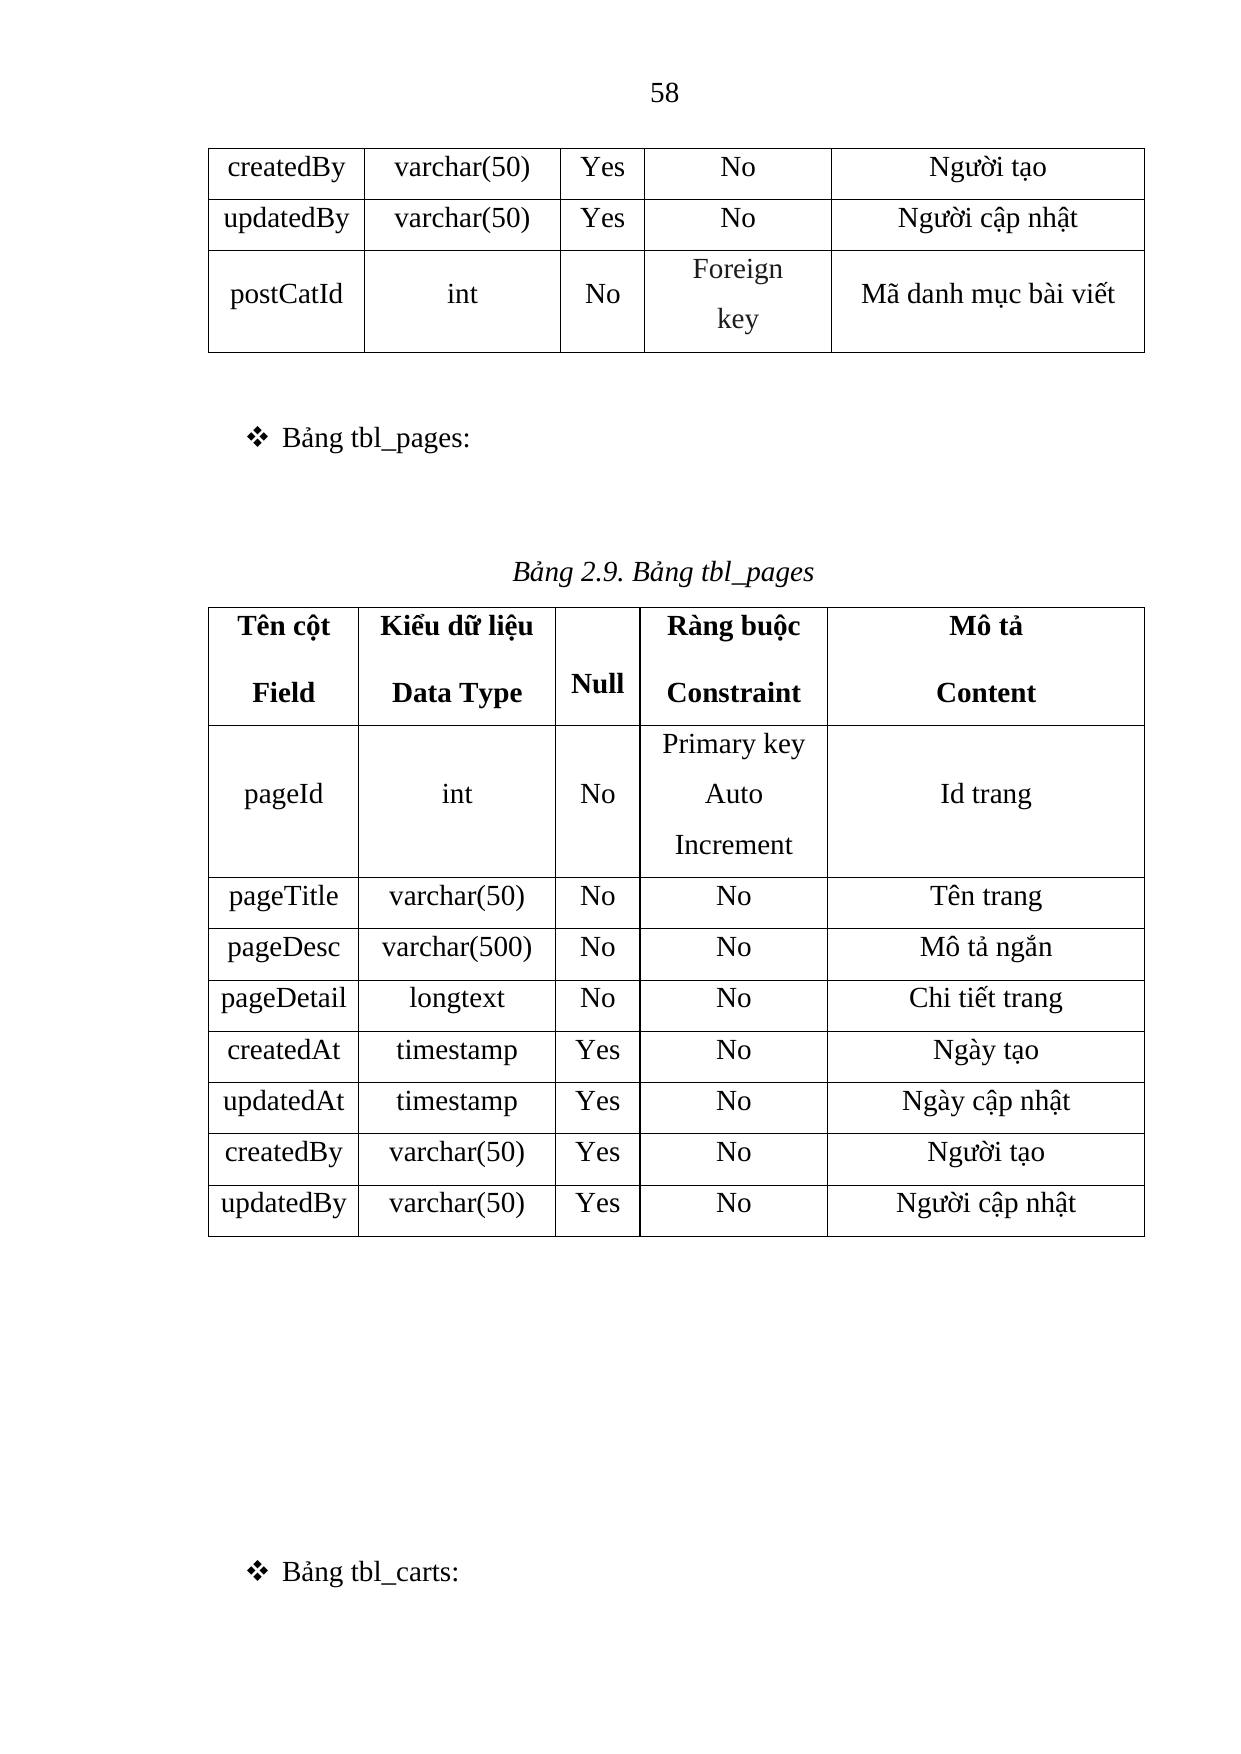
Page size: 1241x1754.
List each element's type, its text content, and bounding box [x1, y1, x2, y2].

table_cell Mã danh mục bài viết [832, 251, 1144, 352]
table_cell No [561, 251, 644, 352]
table_cell Yes [556, 1186, 639, 1236]
table_cell Yes [556, 1083, 639, 1133]
table_cell pageTitle [209, 878, 358, 928]
table_header Kiểu dữ liệu Data Type [359, 608, 555, 725]
table_cell pageId [209, 726, 358, 877]
table_cell int [365, 251, 560, 352]
table_cell varchar(50) [359, 878, 555, 928]
table_cell No [556, 981, 639, 1031]
list Bảng tbl_carts: [244, 1554, 1122, 1587]
table_cell Mô tả ngắn [828, 929, 1144, 979]
table_cell varchar(50) [359, 1186, 555, 1236]
table_header Ràng buộc Constraint [641, 608, 827, 725]
table_cell No [641, 1032, 827, 1082]
table_cell Id trang [828, 726, 1144, 877]
table_cell varchar(50) [365, 200, 560, 250]
table_cell No [645, 149, 831, 199]
table_cell pageDesc [209, 929, 358, 979]
table_cell varchar(500) [359, 929, 555, 979]
table_cell pageDetail [209, 981, 358, 1031]
text Bảng 2.9. Bảng tbl_pages [207, 554, 1122, 588]
table_cell Yes [556, 1032, 639, 1082]
table_header Mô tả Content [828, 608, 1144, 725]
table_cell createdAt [209, 1032, 358, 1082]
table_cell No [556, 878, 639, 928]
table_cell No [645, 200, 831, 250]
table_cell updatedAt [209, 1083, 358, 1133]
table_cell No [641, 1186, 827, 1236]
table_cell updatedBy [209, 200, 364, 250]
table_cell No [641, 1083, 827, 1133]
table_cell Yes [561, 149, 644, 199]
table_cell No [641, 929, 827, 979]
table_cell No [556, 929, 639, 979]
table_cell Người cập nhật [832, 200, 1144, 250]
table_header Tên cột Field [209, 608, 358, 725]
table_cell Tên trang [828, 878, 1144, 928]
table_cell createdBy [209, 149, 364, 199]
list Bảng tbl_pages: [244, 420, 1122, 453]
table_cell longtext [359, 981, 555, 1031]
table_cell varchar(50) [359, 1134, 555, 1184]
table_cell Chi tiết trang [828, 981, 1144, 1031]
table_cell timestamp [359, 1083, 555, 1133]
table_header Null [556, 608, 639, 725]
table_cell No [641, 1134, 827, 1184]
table_cell No [556, 726, 639, 877]
table_cell Yes [561, 200, 644, 250]
table_cell postCatId [209, 251, 364, 352]
table_cell No [641, 981, 827, 1031]
table_cell Người tạo [832, 149, 1144, 199]
table_cell Yes [556, 1134, 639, 1184]
table_cell Ngày tạo [828, 1032, 1144, 1082]
table_cell Người tạo [828, 1134, 1144, 1184]
table_cell timestamp [359, 1032, 555, 1082]
table_cell int [359, 726, 555, 877]
table_cell varchar(50) [365, 149, 560, 199]
table_cell createdBy [209, 1134, 358, 1184]
table_cell Ngày cập nhật [828, 1083, 1144, 1133]
table_cell Foreign key [645, 251, 831, 352]
table_cell Người cập nhật [828, 1186, 1144, 1236]
table_cell updatedBy [209, 1186, 358, 1236]
table_cell No [641, 878, 827, 928]
table_cell Primary key Auto Increment [641, 726, 827, 877]
